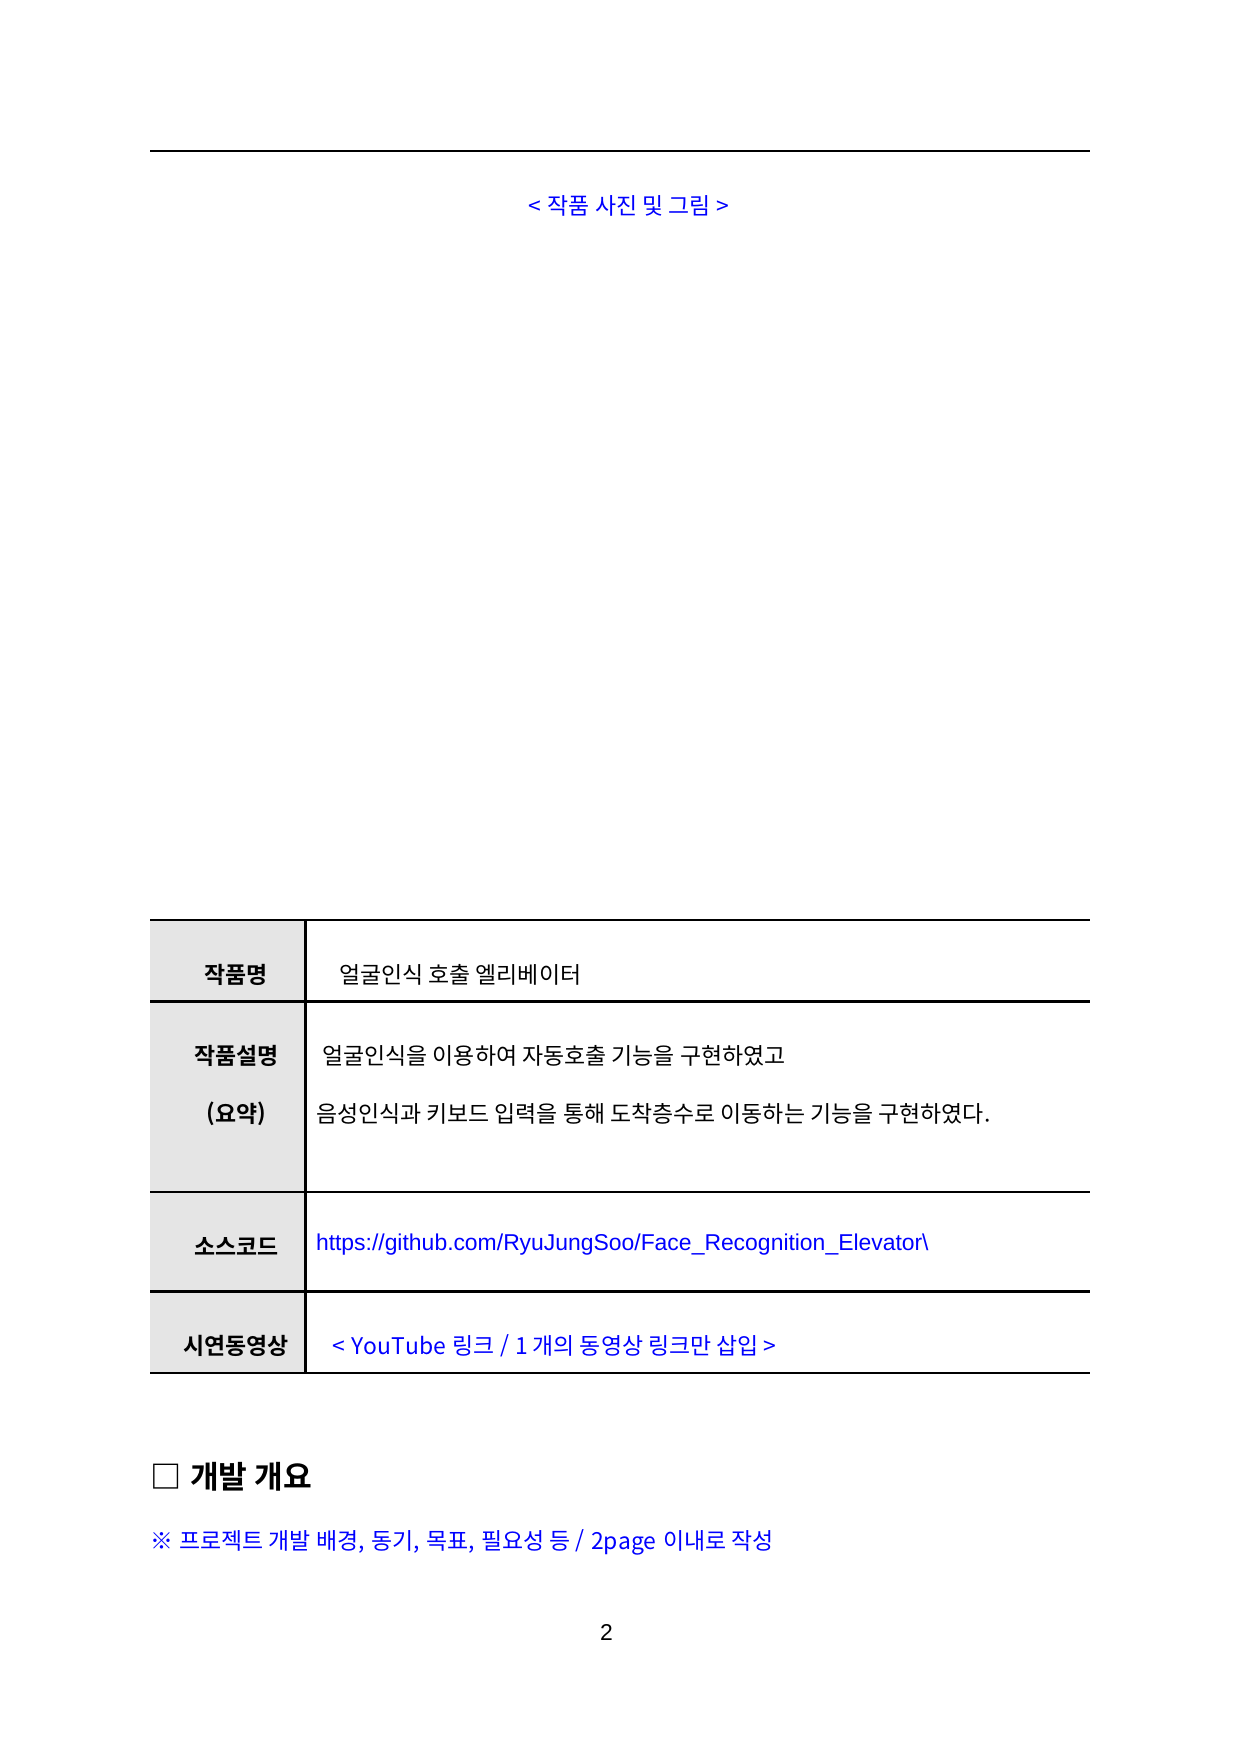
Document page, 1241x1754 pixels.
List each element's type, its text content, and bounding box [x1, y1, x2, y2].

table_cell 작품설명 (요약) [150, 1003, 304, 1191]
table_cell 얼굴인식을 이용하여 자동호출 기능을 구현하였고 음성인식과 키보드 입력을 통해 도착층수로 이동하는 기능을 구현하였다. [307, 1003, 1090, 1191]
table_cell 소스코드 [150, 1193, 304, 1290]
text □ 개발 개요 [150, 1452, 1090, 1498]
table_cell 시연동영상 [150, 1293, 304, 1372]
table_cell < 작품 사진 및 그림 > [150, 152, 1090, 919]
text ※ 프로젝트 개발 배경, 동기, 목표, 필요성 등 / 2page 이내로 작성 [150, 1523, 1090, 1556]
table_cell 작품명 [150, 921, 304, 1000]
table_cell < YouTube 링크 / 1개의 동영상 링크만 삽입 > [307, 1293, 1090, 1372]
table_cell 얼굴인식 호출 엘리베이터 [307, 921, 1090, 1000]
table_cell https://github.com/RyuJungSoo/Face_Recognition_Elevator\ [307, 1193, 1090, 1290]
